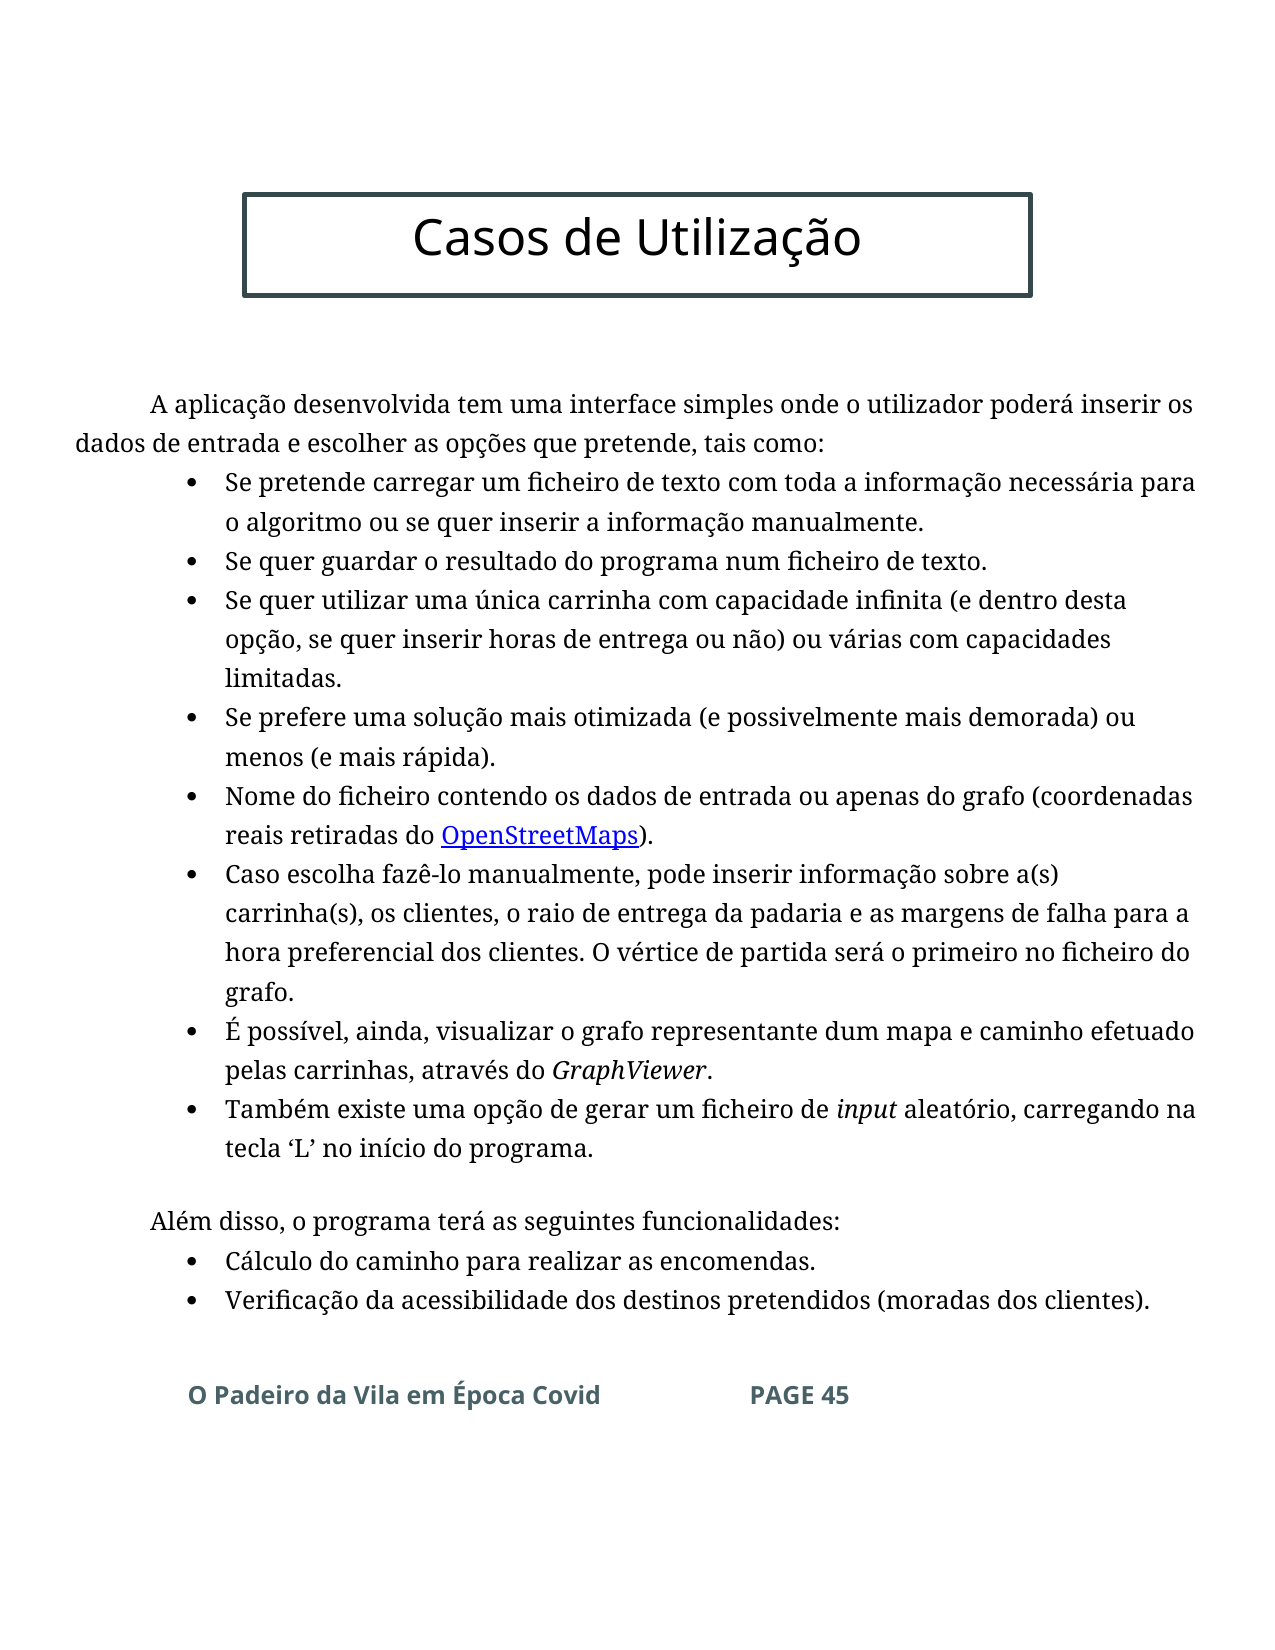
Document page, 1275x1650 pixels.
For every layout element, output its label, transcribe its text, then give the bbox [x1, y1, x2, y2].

list Se quer guardar o resultado do programa num ficheiro de texto. [187, 543, 1200, 577]
text A aplicação desenvolvida tem uma interface simples onde o utilizador poderá inserir os dados de entrada e escolher as opções que pretende, tais como: [75, 387, 1200, 460]
text Além disso, o programa terá as seguintes funcionalidades: [75, 1204, 1200, 1238]
list Se prefere uma solução mais otimizada (e possivelmente mais demorada) ou menos (e mais rápida). [187, 700, 1200, 773]
list Caso escolha fazê-lo manualmente, pode inserir informação sobre a(s) carrinha(s), os clientes, o raio de entrega da padaria e as margens de falha para a hora preferencial dos clientes. O vértice de partida será o primeiro no ficheiro do grafo. [187, 857, 1200, 1008]
list Se pretende carregar um ficheiro de texto com toda a informação necessária para o algoritmo ou se quer inserir a informação manualmente. [187, 465, 1200, 538]
list Cálculo do caminho para realizar as encomendas. [187, 1243, 1200, 1277]
list Verificação da acessibilidade dos destinos pretendidos (moradas dos clientes). [187, 1282, 1200, 1316]
list É possível, ainda, visualizar o grafo representante dum mapa e caminho efetuado pelas carrinhas, através do GraphViewer. [187, 1013, 1200, 1087]
list Também existe uma opção de gerar um ficheiro de input aleatório, carregando na tecla ‘L’ no início do programa. [187, 1092, 1200, 1165]
list Nome do ficheiro contendo os dados de entrada ou apenas do grafo (coordenadas reais retiradas do OpenStreetMaps). [187, 778, 1200, 852]
list Se quer utilizar uma única carrinha com capacidade infinita (e dentro desta opção, se quer inserir horas de entrega ou não) ou várias com capacidades limitadas. [187, 582, 1200, 695]
